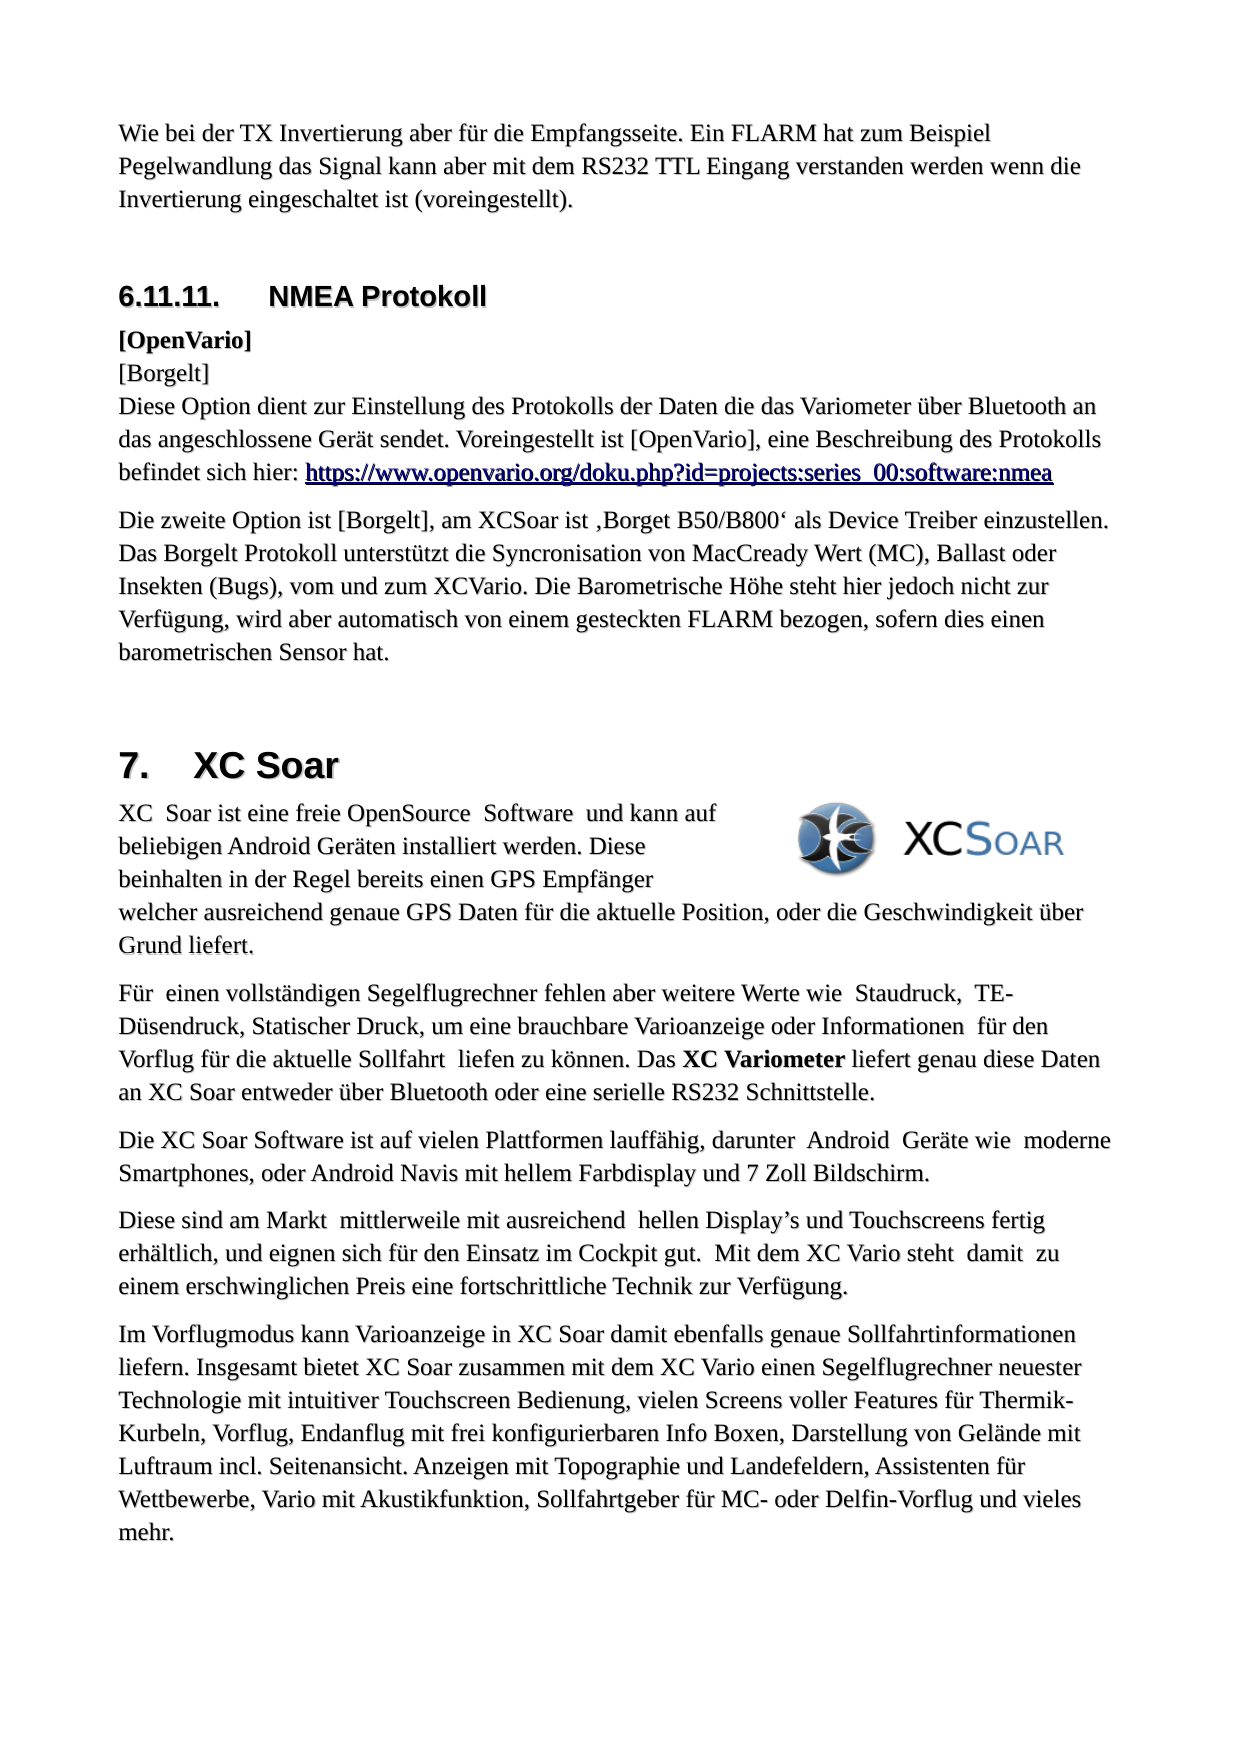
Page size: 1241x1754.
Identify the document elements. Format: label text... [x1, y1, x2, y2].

text Die XC Soar Software ist auf vielen Plattformen lauffähig, darunter Android Geräte wie moderne Smartphones, oder Android Navis mit hellem Farbdisplay und 7 Zoll Bildschirm. [118, 1125, 1122, 1187]
text Für einen vollständigen Segelflugrechner fehlen aber weitere Werte wie Staudruck, TE-Düsendruck, Statischer Druck, um eine brauchbare Varioanzeige oder Informationen für den Vorflug für die aktuelle Sollfahrt liefen zu können. Das XC Variometer liefert genau diese Daten an XC Soar entweder über Bluetooth oder eine serielle RS232 Schnittstelle. [118, 978, 1122, 1106]
text Diese Option dient zur Einstellung des Protokolls der Daten die das Variometer über Bluetooth an das angeschlossene Gerät sendet. Voreingestellt ist [OpenVario], eine Beschreibung des Protokolls befindet sich hier: https://www.openvario.org/doku.php?id=projects:series_00:software:nmea [118, 391, 1122, 486]
text XC Soar ist eine freie OpenSource Software und kann auf beliebigen Android Geräten installiert werden. Diese beinhalten in der Regel bereits einen GPS Empfänger welcher ausreichend genaue GPS Daten für die aktuelle Position, oder die Geschwindigkeit über Grund liefert. [118, 798, 1122, 959]
text Die zweite Option ist [Borgelt], am XCSoar ist ‚Borget B50/B800‘ als Device Treiber einzustellen. Das Borgelt Protokoll unterstützt die Syncronisation von MacCready Wert (MC), Ballast oder Insekten (Bugs), vom und zum XCVario. Die Barometrische Höhe steht hier jedoch nicht zur Verfügung, wird aber automatisch von einem gesteckten FLARM bezogen, sofern dies einen barometrischen Sensor hat. [118, 505, 1122, 666]
text Im Vorflugmodus kann Varioanzeige in XC Soar damit ebenfalls genaue Sollfahrtinformationen liefern. Insgesamt bietet XC Soar zusammen mit dem XC Vario einen Segelflugrechner neuester Technologie mit intuitiver Touchscreen Bedienung, vielen Screens voller Features für Thermik-Kurbeln, Vorflug, Endanflug mit frei konfigurierbaren Info Boxen, Darstellung von Gelände mit Luftraum incl. Seitenansicht. Anzeigen mit Topographie und Landefeldern, Assistenten für Wettbewerbe, Vario mit Akustikfunktion, Sollfahrtgeber für MC- oder Delfin-Vorflug und vieles mehr. [118, 1319, 1122, 1546]
text [OpenVario] [118, 325, 1122, 354]
subtitle XC Soar [118, 743, 1122, 786]
text Wie bei der TX Invertierung aber für die Empfangsseite. Ein FLARM hat zum Beispiel Pegelwandlung das Signal kann aber mit dem RS232 TTL Eingang verstanden werden wenn die Invertierung eingeschaltet ist (voreingestellt). [118, 118, 1122, 213]
subtitle NMEA Protokoll [118, 279, 1122, 313]
text Diese sind am Markt mittlerweile mit ausreichend hellen Display’s und Touchscreens fertig erhältlich, und eignen sich für den Einsatz im Cockpit gut. Mit dem XC Vario steht damit zu einem erschwinglichen Preis eine fortschrittliche Technik zur Verfügung. [118, 1205, 1122, 1300]
picture [796, 801, 1068, 878]
text [Borgelt] [118, 358, 1122, 387]
